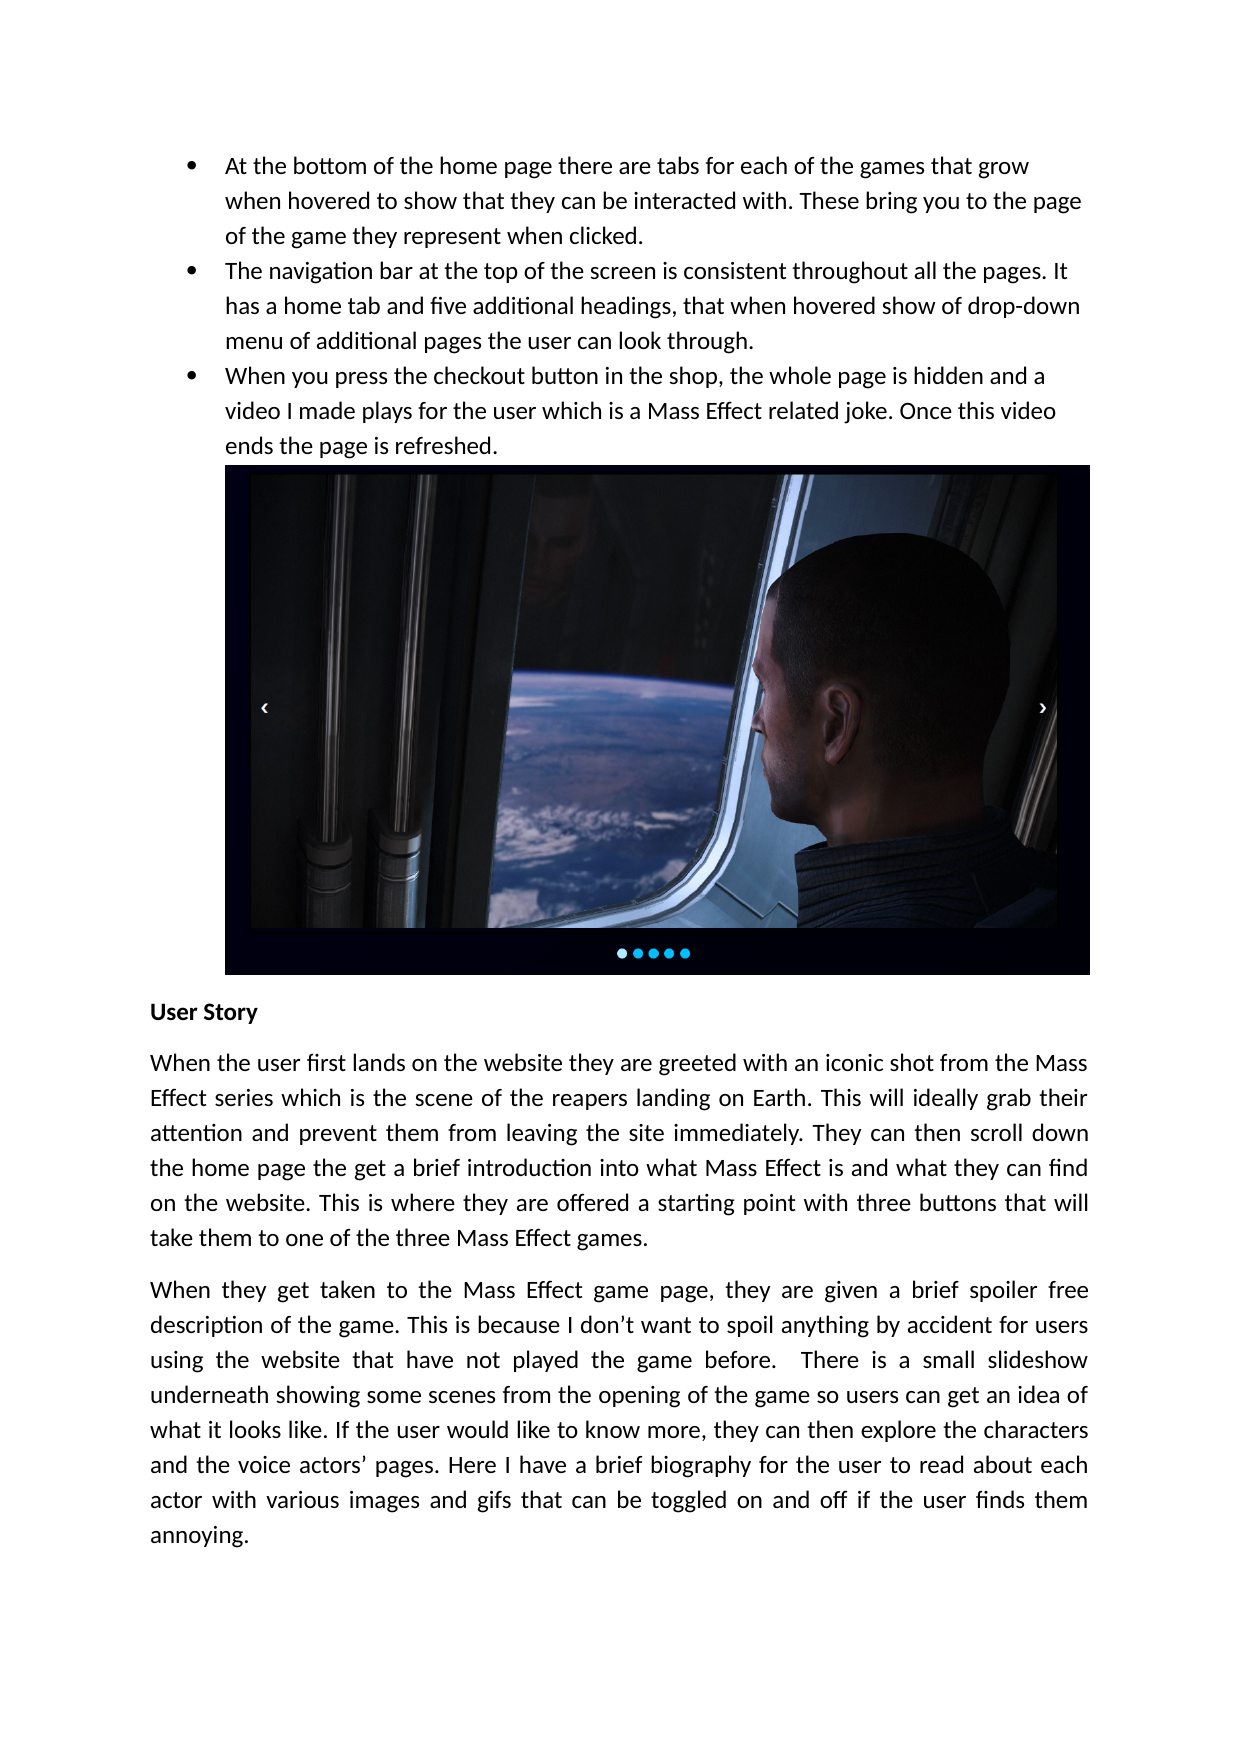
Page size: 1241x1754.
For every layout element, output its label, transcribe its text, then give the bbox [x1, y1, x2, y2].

list When you press the checkout button in the shop, the whole page is hidden and a video I made plays for the user which is a Mass Effect related joke. Once this video ends the page is refreshed. [187, 360, 1090, 461]
picture [225, 465, 1090, 975]
list At the bottom of the home page there are tabs for each of the games that grow when hovered to show that they can be interacted with. These bring you to the page of the game they represent when clicked. [187, 150, 1090, 251]
text When the user first lands on the website they are greeted with an iconic shot from the Mass Effect series which is the scene of the reapers landing on Earth. This will ideally grab their attention and prevent them from leaving the site immediately. They can then scroll down the home page the get a brief introduction into what Mass Effect is and what they can find on the website. This is where they are offered a starting point with three buttons that will take them to one of the three Mass Effect games. [150, 1047, 1090, 1253]
text User Story [150, 996, 1090, 1026]
text When they get taken to the Mass Effect game page, they are given a brief spoiler free description of the game. This is because I don’t want to spoil anything by accident for users using the website that have not played the game before. There is a small slideshow underneath showing some scenes from the opening of the game so users can get an idea of what it looks like. If the user would like to know more, they can then explore the characters and the voice actors’ pages. Here I have a brief biography for the user to read about each actor with various images and gifs that can be toggled on and off if the user finds them annoying. [150, 1274, 1090, 1549]
list The navigation bar at the top of the screen is consistent throughout all the pages. It has a home tab and five additional headings, that when hovered show of drop-down menu of additional pages the user can look through. [187, 255, 1090, 356]
